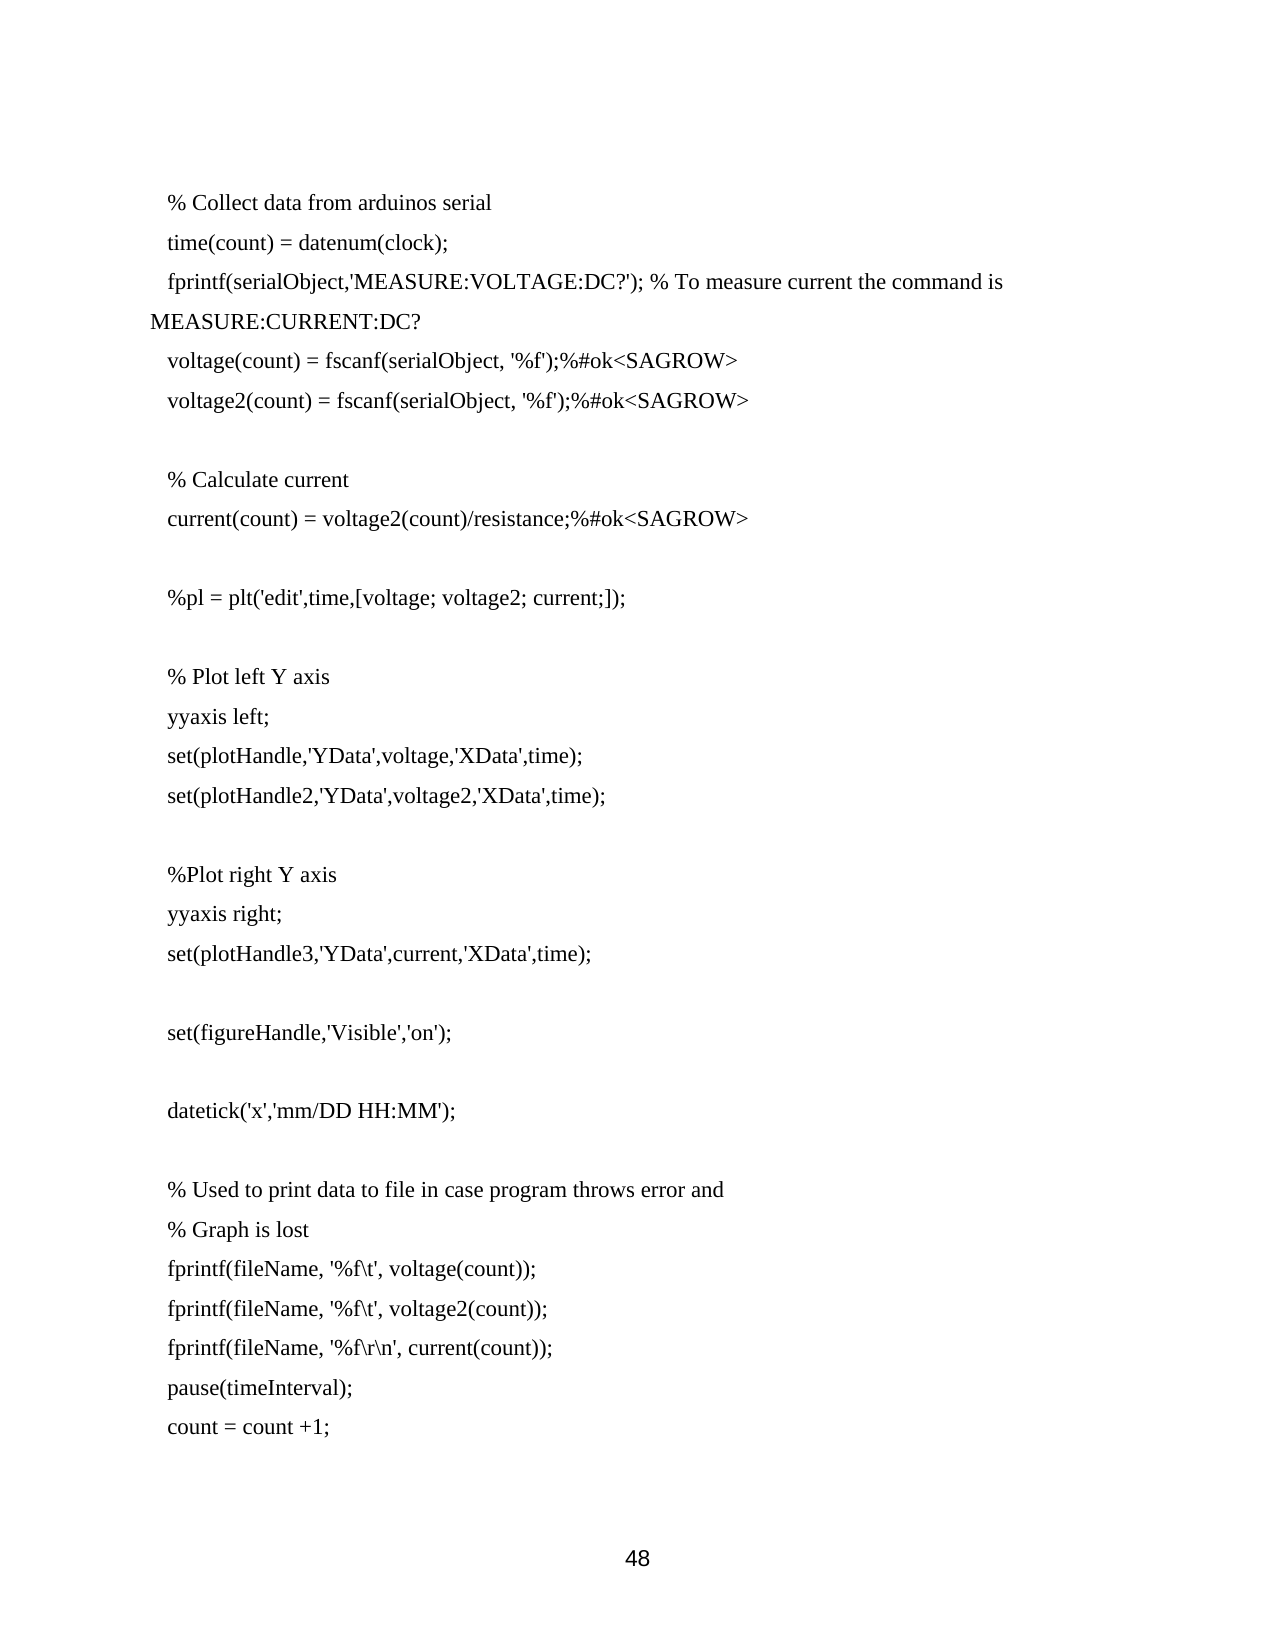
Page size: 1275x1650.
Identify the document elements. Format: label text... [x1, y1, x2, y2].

text current(count) = voltage2(count)/resistance;%#ok<SAGROW> [150, 505, 1125, 532]
text datetick('x','mm/DD HH:MM'); [150, 1097, 1125, 1124]
text %pl = plt('edit',time,[voltage; voltage2; current;]); [150, 584, 1125, 611]
text %Plot right Y axis [150, 861, 1125, 887]
text count = count +1; [150, 1413, 1125, 1440]
text voltage(count) = fscanf(serialObject, '%f');%#ok<SAGROW> [150, 347, 1125, 374]
text time(count) = datenum(clock); [150, 229, 1125, 255]
text fprintf(serialObject,'MEASURE:VOLTAGE:DC?'); % To measure current the command is MEASURE:CURRENT:DC? [150, 268, 1125, 334]
text % Collect data from arduinos serial [150, 189, 1125, 216]
text yyaxis left; [150, 703, 1125, 729]
text yyaxis right; [150, 900, 1125, 926]
text set(plotHandle,'YData',voltage,'XData',time); [150, 742, 1125, 768]
text % Plot left Y axis [150, 663, 1125, 689]
text fprintf(fileName, '%f\t', voltage2(count)); [150, 1295, 1125, 1321]
text set(figureHandle,'Visible','on'); [150, 1018, 1125, 1045]
text % Graph is lost [150, 1216, 1125, 1242]
text % Used to print data to file in case program throws error and [150, 1176, 1125, 1203]
text pause(timeInterval); [150, 1374, 1125, 1400]
text set(plotHandle3,'YData',current,'XData',time); [150, 939, 1125, 966]
text % Calculate current [150, 466, 1125, 492]
text voltage2(count) = fscanf(serialObject, '%f');%#ok<SAGROW> [150, 387, 1125, 413]
text set(plotHandle2,'YData',voltage2,'XData',time); [150, 782, 1125, 808]
text fprintf(fileName, '%f\r\n', current(count)); [150, 1334, 1125, 1361]
text fprintf(fileName, '%f\t', voltage(count)); [150, 1255, 1125, 1282]
